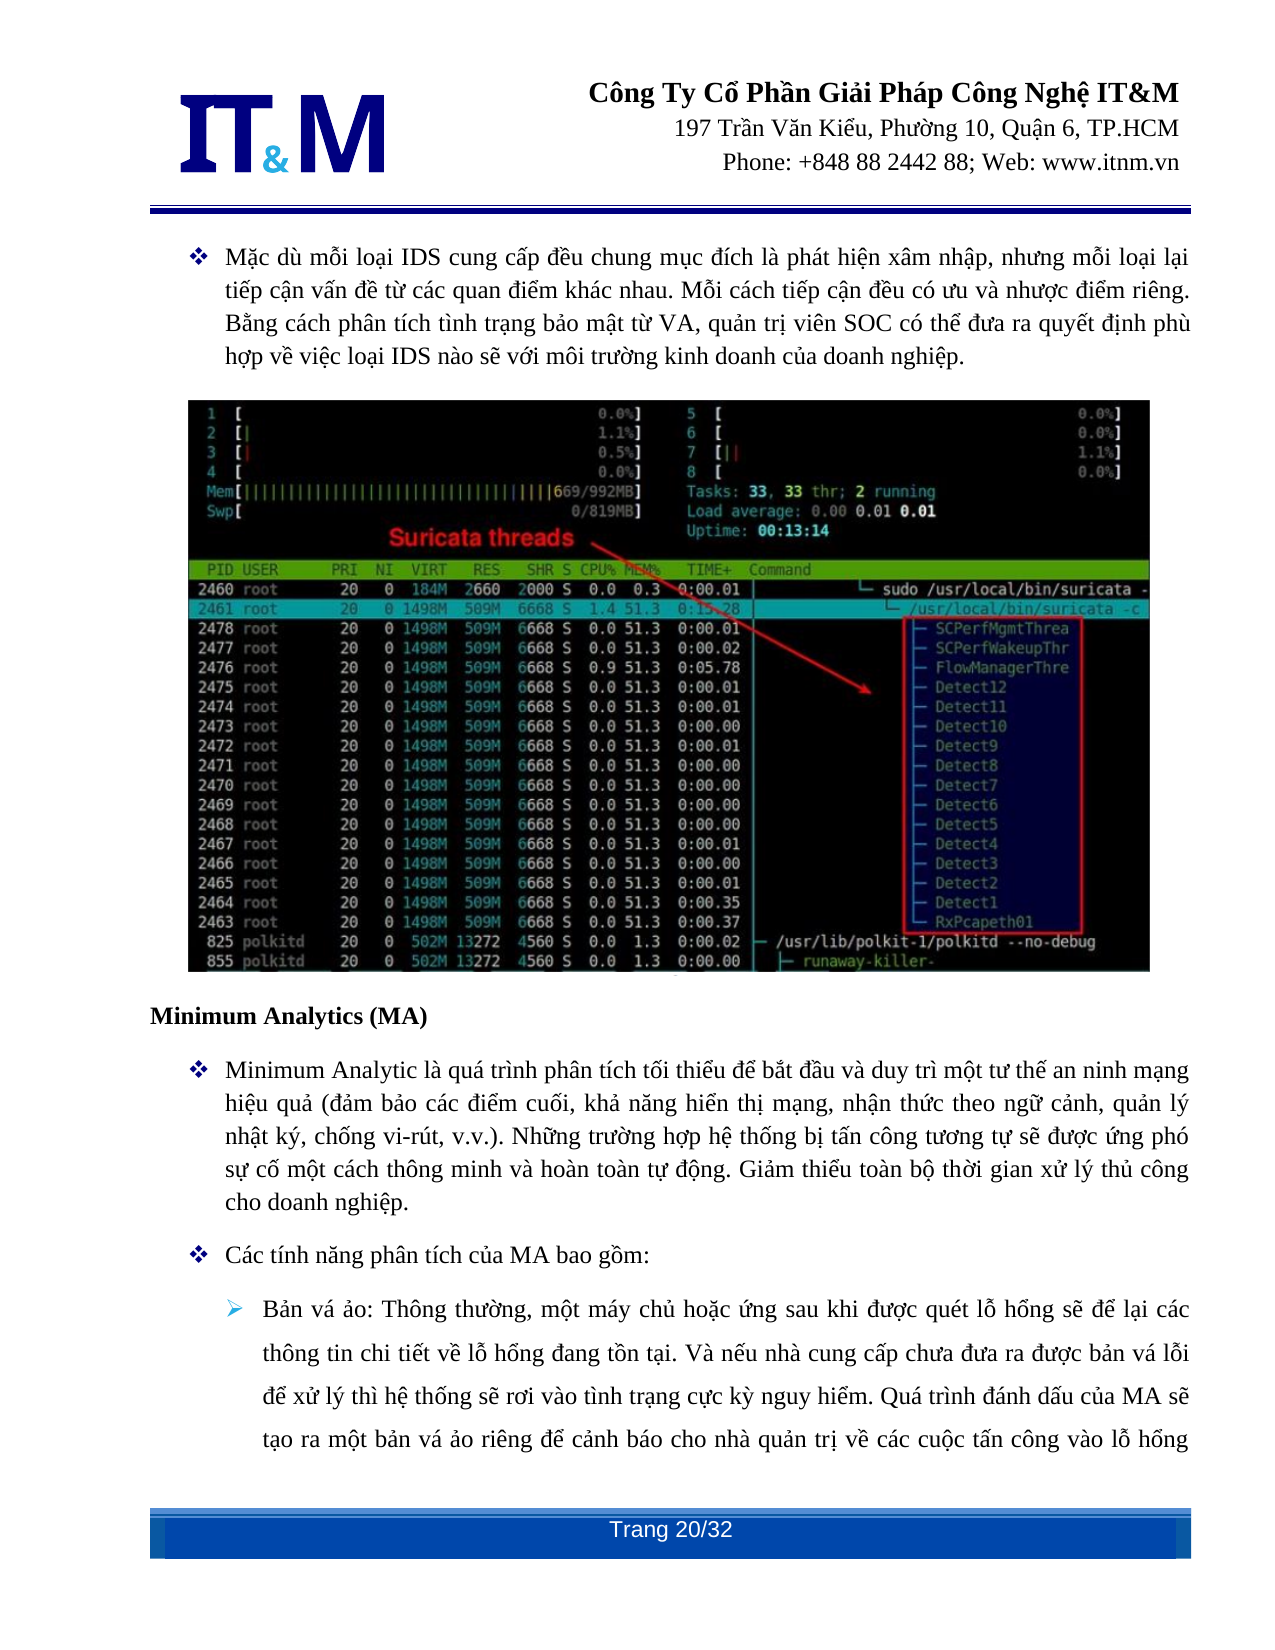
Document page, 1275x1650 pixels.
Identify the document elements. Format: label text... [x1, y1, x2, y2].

list Mặc dù mỗi loại IDS cung cấp đều chung mục đích là phát hiện xâm nhập, nhưng mỗi loại lại tiếp cận vấn đề từ các quan điểm khác nhau. Mỗi cách tiếp cận đều có ưu và nhược điểm riêng. Bằng cách phân tích tình trạng bảo mật từ VA, quản trị viên SOC có thể đưa ra quyết định phù hợp về việc loại IDS nào sẽ với môi trường kinh doanh của doanh nghiệp. [187, 242, 1191, 370]
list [225, 1294, 1191, 1453]
text Minimum Analytics (MA) [150, 1001, 1125, 1029]
list Các tính năng phân tích của MA bao gồm: [187, 1241, 1191, 1269]
list Minimum Analytic là quá trình phân tích tối thiểu để bắt đầu và duy trì một tư thế an ninh mạng hiệu quả (đảm bảo các điểm cuối, khả năng hiển thị mạng, nhận thức theo ngữ cảnh, quản lý nhật ký, chống vi-rút, v.v.). Những trường hợp hệ thống bị tấn công tương tự sẽ được ứng phó sự cố một cách thông minh và hoàn toàn tự động. Giảm thiểu toàn bộ thời gian xử lý thủ công cho doanh nghiệp. [187, 1055, 1191, 1216]
picture [182, 395, 1158, 976]
